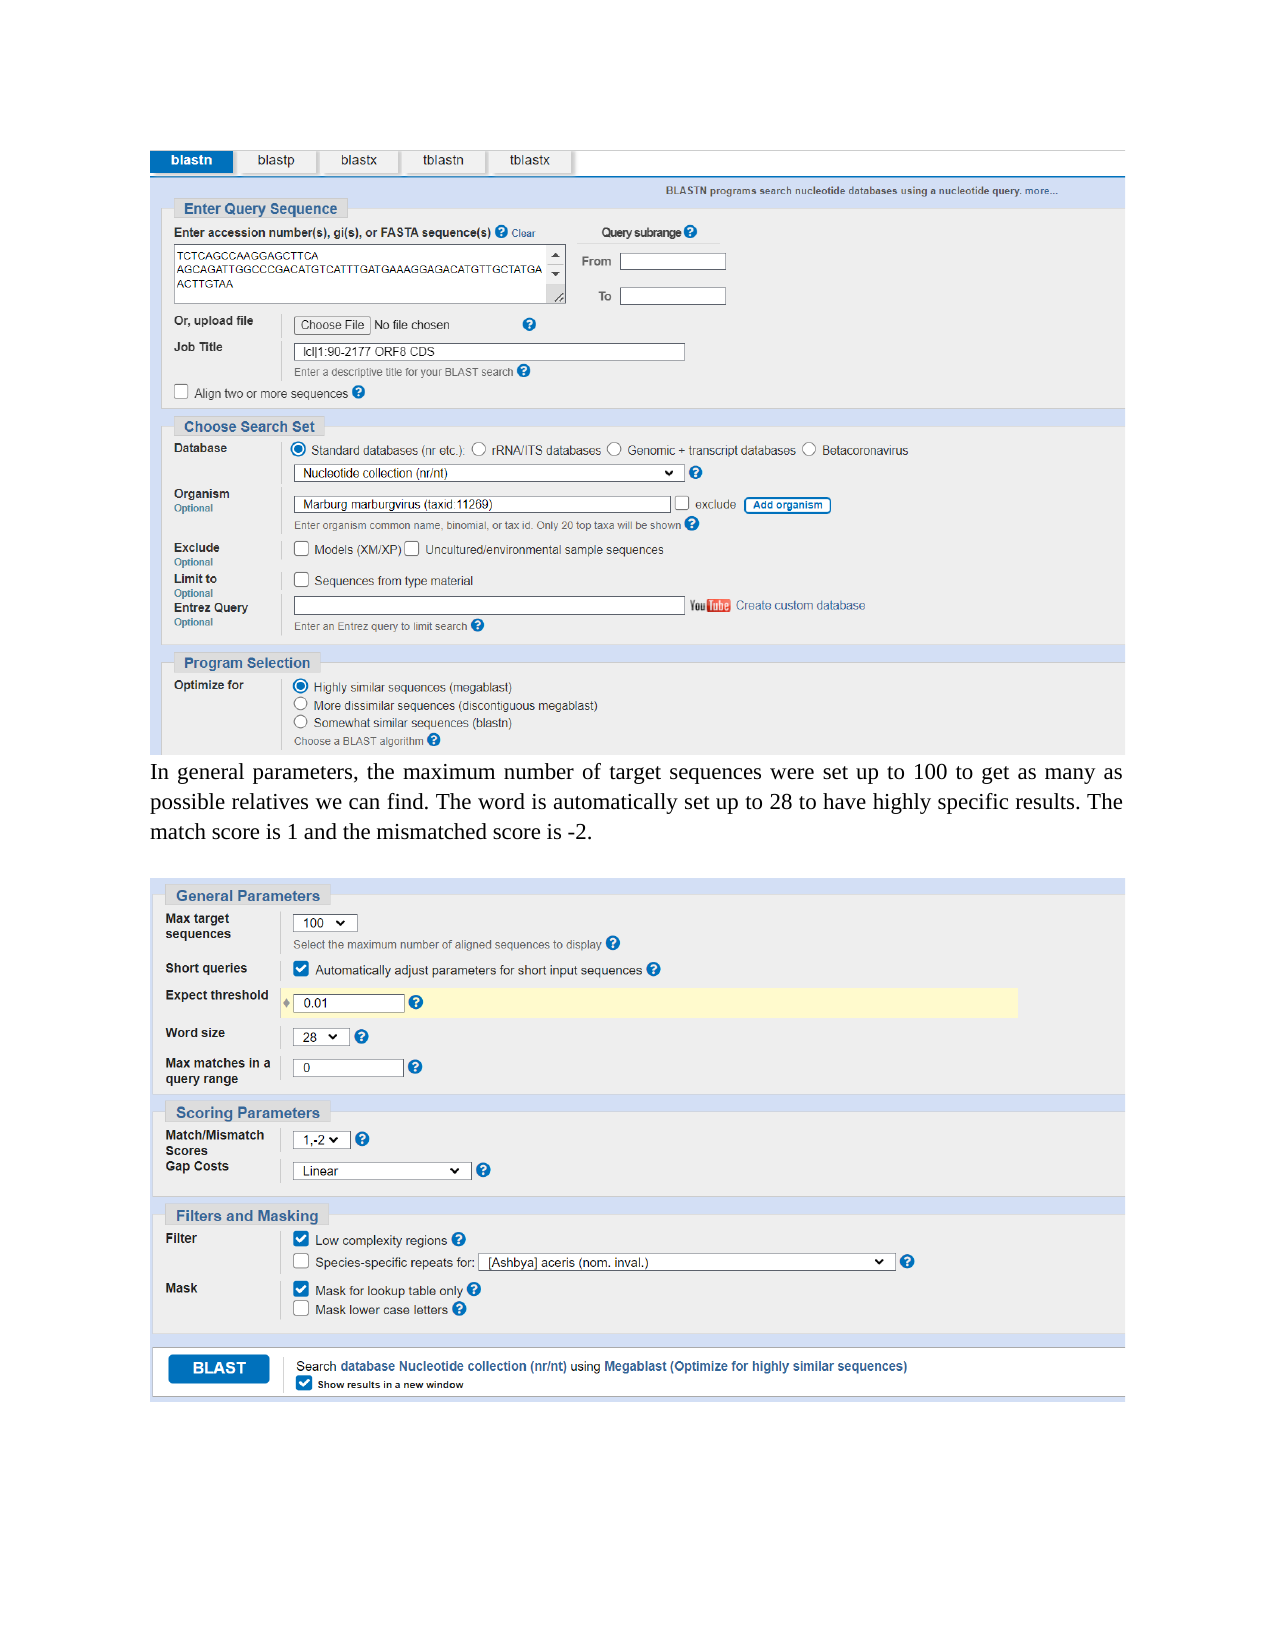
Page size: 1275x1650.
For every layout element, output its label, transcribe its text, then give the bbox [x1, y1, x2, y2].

picture [150, 150, 1125, 755]
text In general parameters, the maximum number of target sequences were set up to 100 to get as many as possible relatives we can find. The word is automatically set up to 28 to have highly specific results. The match score is 1 and the mismatched score is -2. [150, 758, 1125, 845]
picture [150, 878, 1125, 1402]
